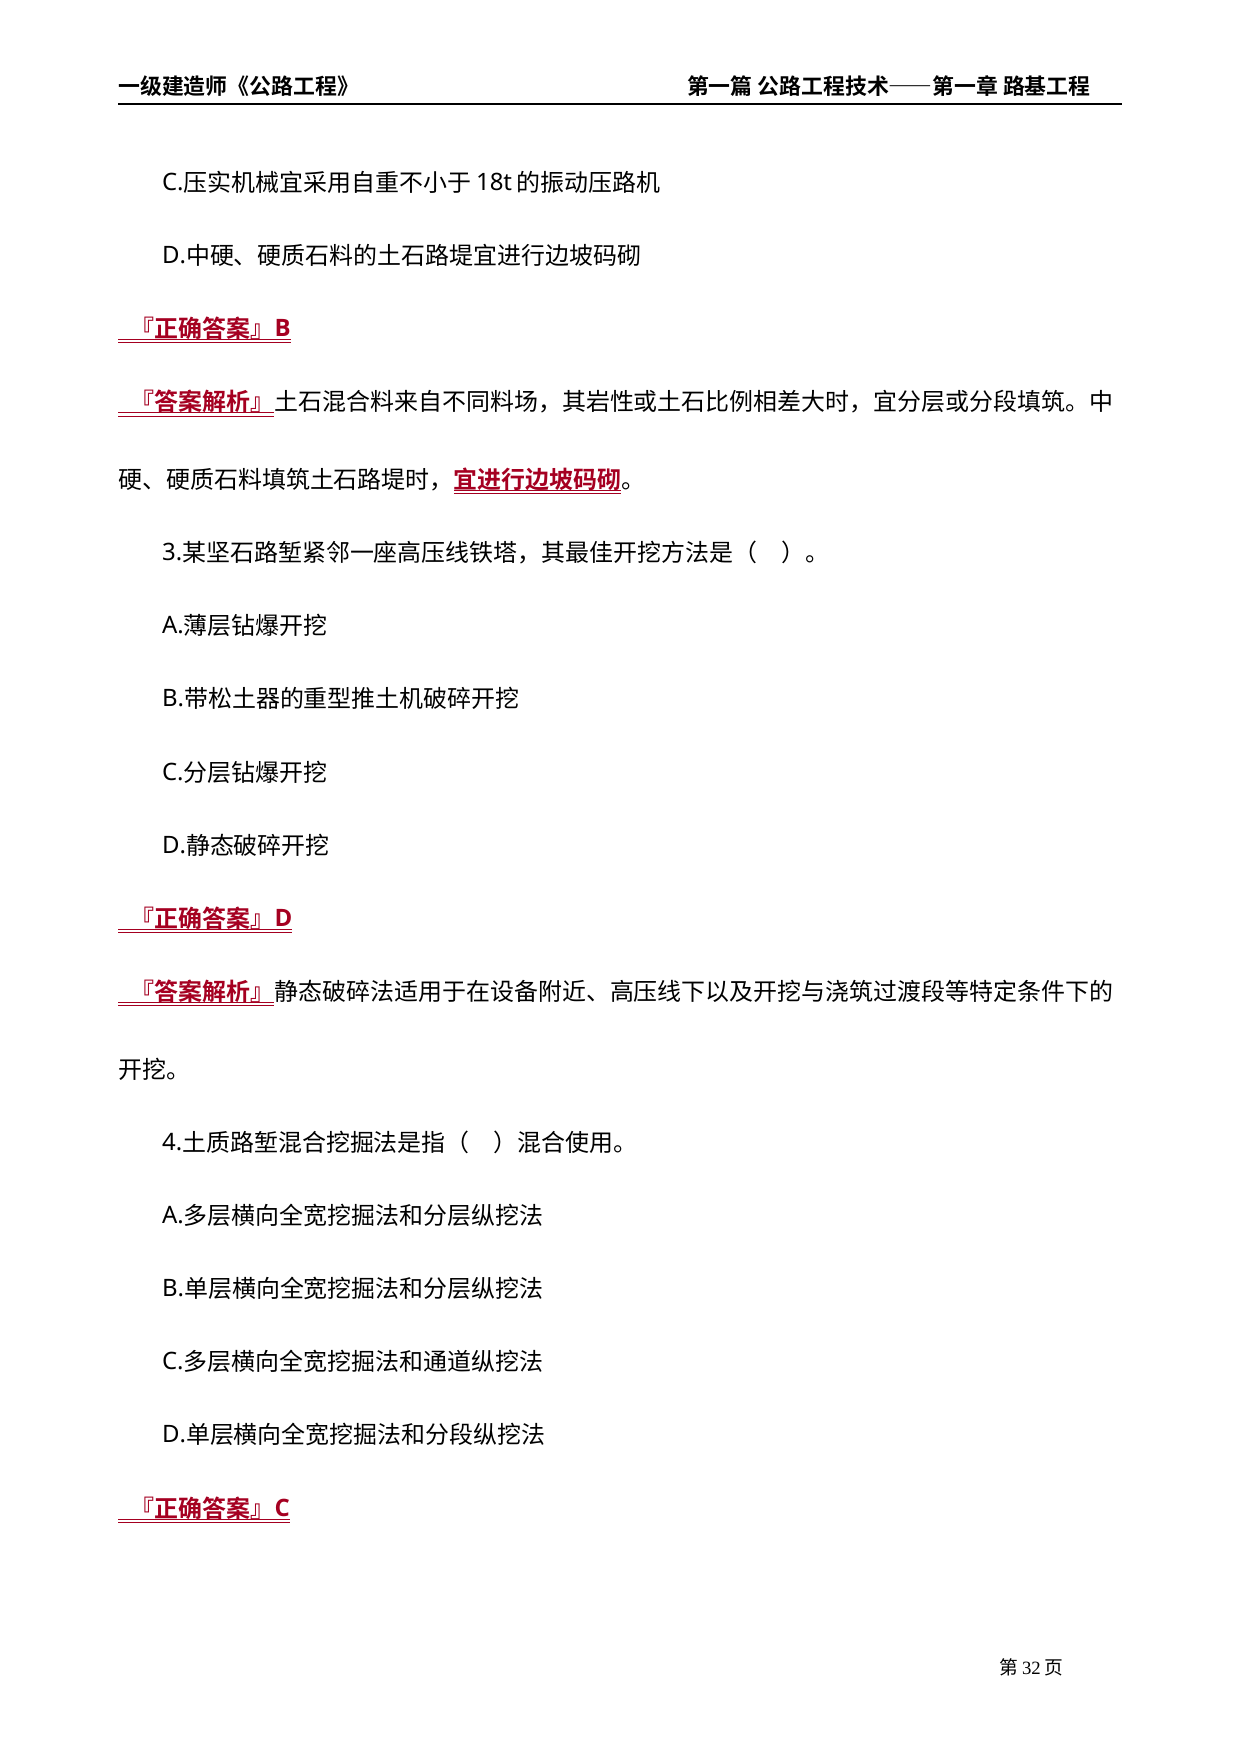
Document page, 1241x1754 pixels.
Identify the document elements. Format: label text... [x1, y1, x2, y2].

text 『正确答案』D [118, 883, 1122, 951]
text A.薄层钻爆开挖 [118, 590, 1122, 658]
text D.静态破碎开挖 [118, 810, 1122, 878]
text C.分层钻爆开挖 [118, 737, 1122, 804]
text B.单层横向全宽挖掘法和分层纵挖法 [118, 1253, 1122, 1321]
text D.中硬、硬质石料的土石路堤宜进行边坡码砌 [118, 220, 1122, 288]
text 4.土质路堑混合挖掘法是指（ ）混合使用。 [118, 1107, 1122, 1175]
text 『答案解析』土石混合料来自不同料场，其岩性或土石比例相差大时，宜分层或分段填筑。中硬、硬质石料填筑土石路堤时，宜进行边坡码砌。 [118, 366, 1122, 512]
text D.单层横向全宽挖掘法和分段纵挖法 [118, 1399, 1122, 1467]
text 『正确答案』B [118, 293, 1122, 361]
text C.多层横向全宽挖掘法和通道纵挖法 [118, 1326, 1122, 1394]
text 『正确答案』C [118, 1473, 1122, 1541]
text 『答案解析』静态破碎法适用于在设备附近、高压线下以及开挖与浇筑过渡段等特定条件下的开挖。 [118, 956, 1122, 1102]
text A.多层横向全宽挖掘法和分层纵挖法 [118, 1180, 1122, 1248]
text 3.某坚石路堑紧邻一座高压线铁塔，其最佳开挖方法是（ ）。 [118, 517, 1122, 585]
text B.带松土器的重型推土机破碎开挖 [118, 663, 1122, 731]
text C.压实机械宜采用自重不小于18t的振动压路机 [118, 147, 1122, 215]
